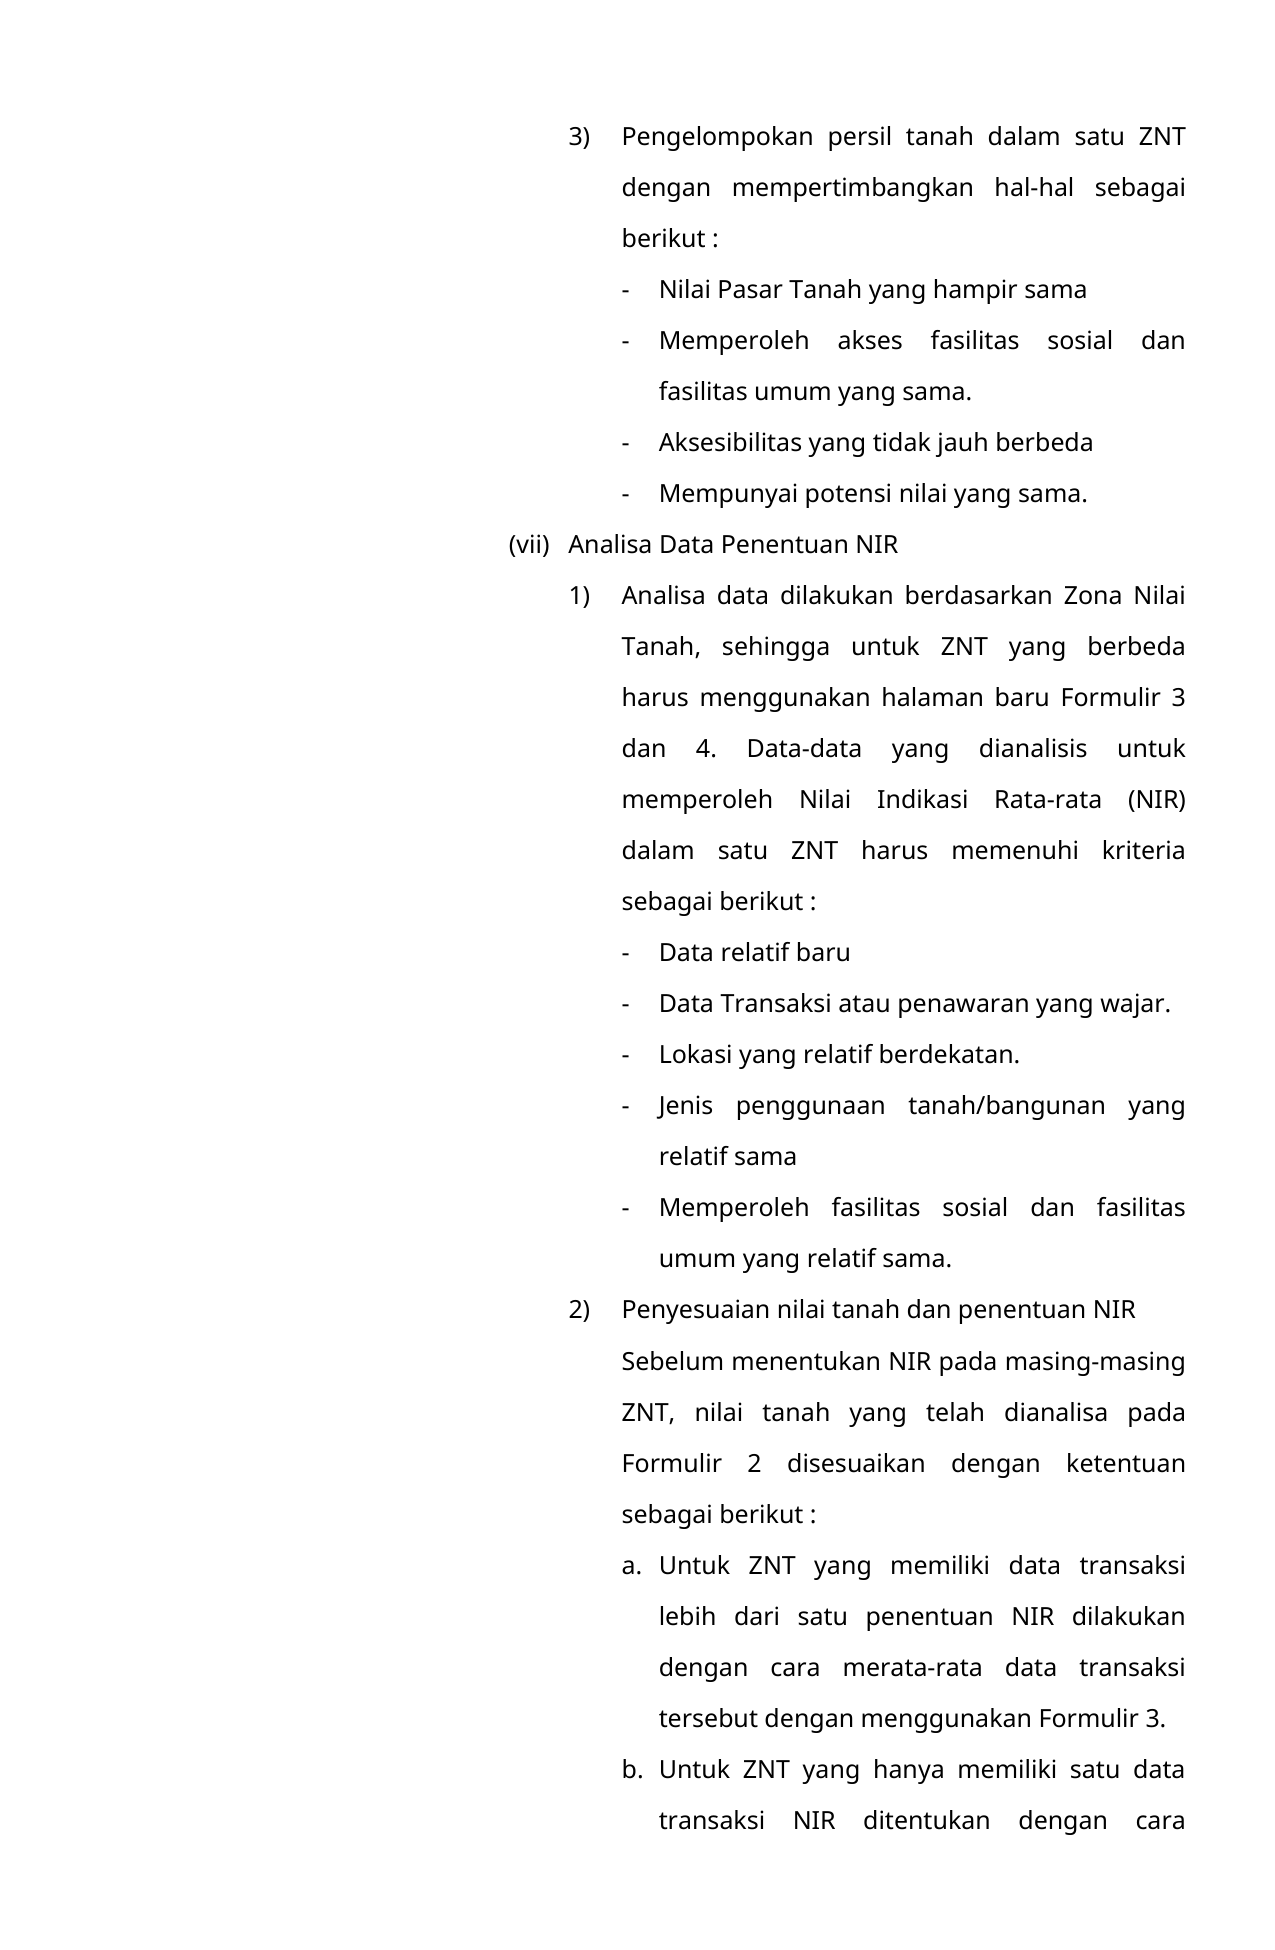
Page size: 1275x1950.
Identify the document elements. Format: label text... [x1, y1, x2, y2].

list Analisa Data Penentuan NIR [549, 526, 1186, 561]
list Nilai Pasar Tanah yang hampir sama [621, 271, 1186, 305]
list Penyesuaian nilai tanah dan penentuan NIR [568, 1292, 1186, 1326]
list Memperoleh akses fasilitas sosial dan fasilitas umum yang sama. [621, 322, 1186, 407]
list Untuk ZNT yang memiliki data transaksi lebih dari satu penentuan NIR dilakukan dengan cara merata-rata data transaksi tersebut dengan menggunakan Formulir 3. [621, 1547, 1186, 1734]
list Sebelum menentukan NIR pada masing-masing ZNT, nilai tanah yang telah dianalisa pada Formulir 2 disesuaikan dengan ketentuan sebagai berikut : [621, 1343, 1186, 1530]
list Aksesibilitas yang tidak jauh berbeda [621, 424, 1186, 458]
list Mempunyai potensi nilai yang sama. [621, 475, 1186, 509]
list Pengelompokan persil tanah dalam satu ZNT dengan mempertimbangkan hal-hal sebagai berikut : [568, 118, 1186, 254]
list Analisa data dilakukan berdasarkan Zona Nilai Tanah, sehingga untuk ZNT yang berbeda harus menggunakan halaman baru Formulir 3 dan 4. Data-data yang dianalisis untuk memperoleh Nilai Indikasi Rata-rata (NIR) dalam satu ZNT harus memenuhi kriteria sebagai berikut : [568, 577, 1186, 918]
list Memperoleh fasilitas sosial dan fasilitas umum yang relatif sama. [621, 1190, 1186, 1275]
list Lokasi yang relatif berdekatan. [621, 1037, 1186, 1071]
list Jenis penggunaan tanah/bangunan yang relatif sama [621, 1088, 1186, 1173]
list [621, 1751, 1186, 1837]
list Data relatif baru [621, 935, 1186, 969]
list Data Transaksi atau penawaran yang wajar. [621, 986, 1186, 1020]
